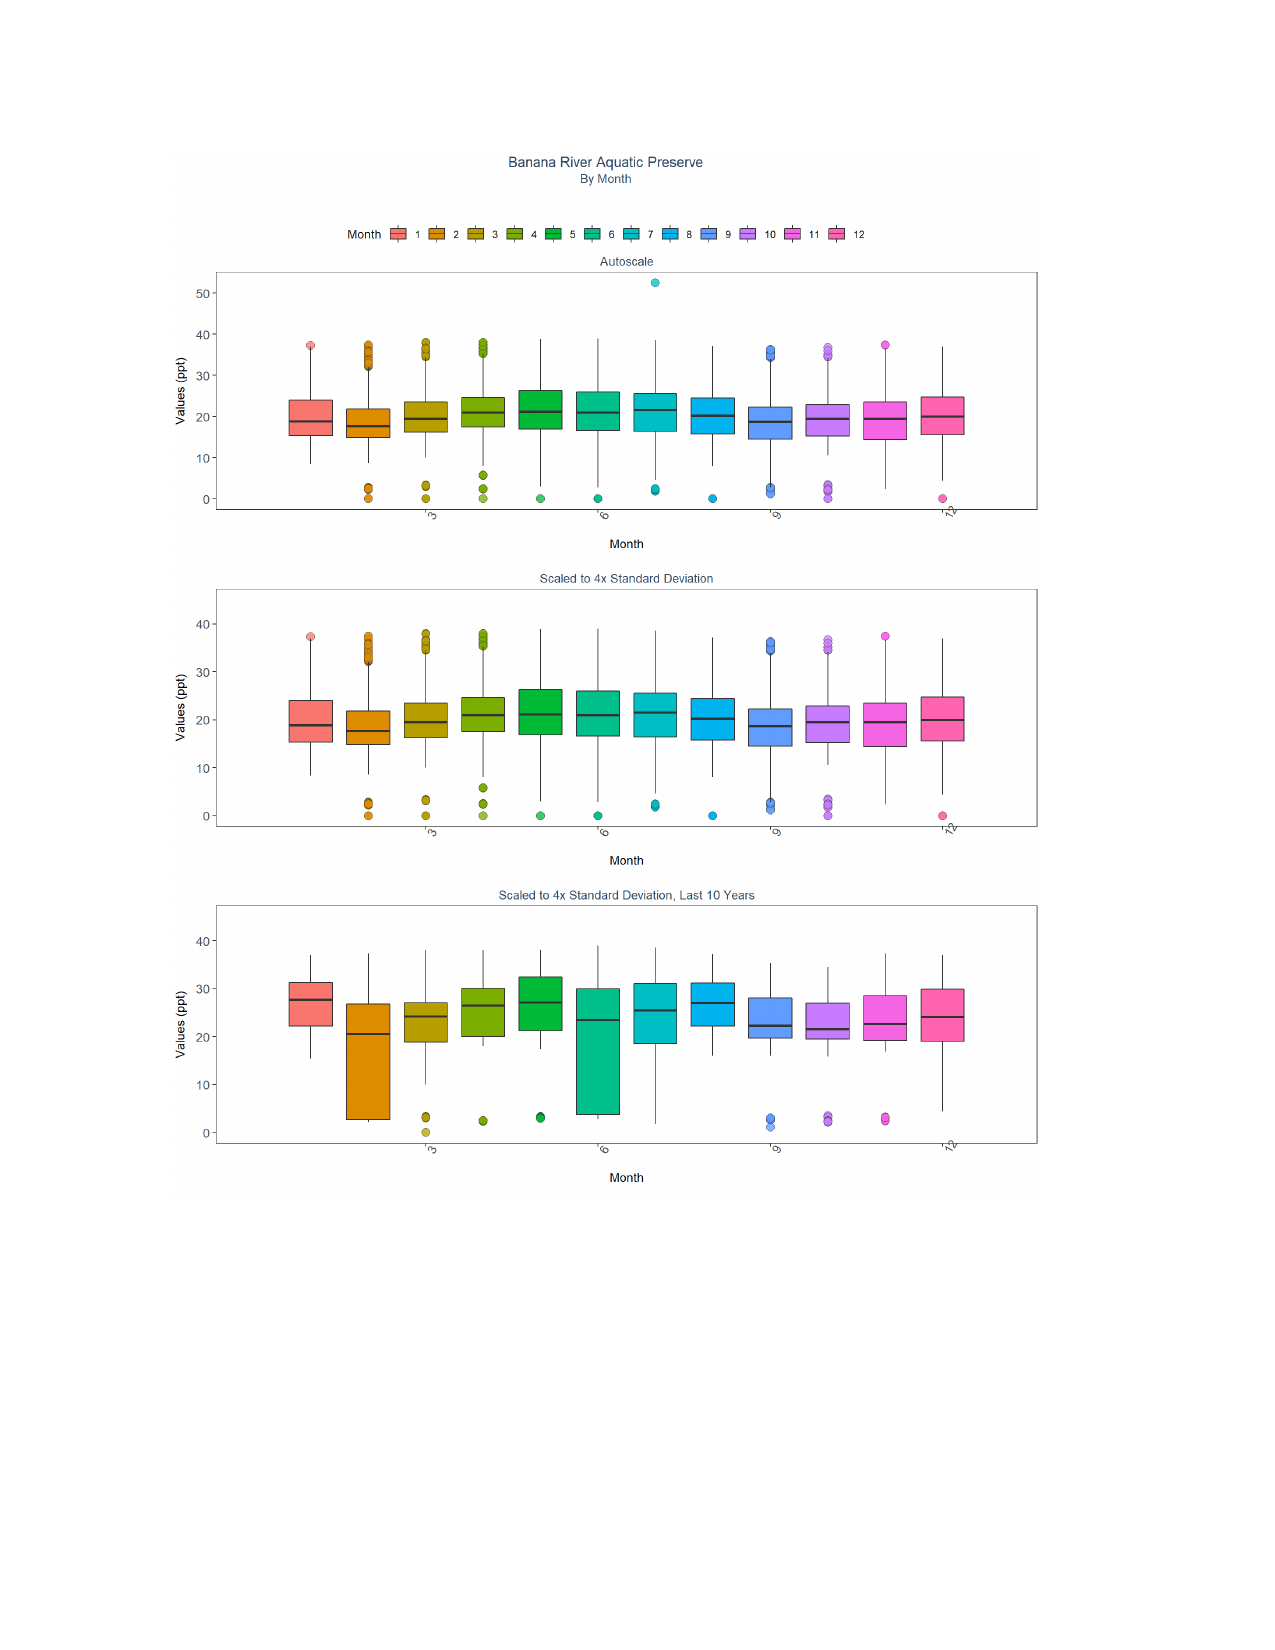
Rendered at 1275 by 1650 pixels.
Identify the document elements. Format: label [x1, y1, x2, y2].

picture [168, 150, 1044, 1200]
